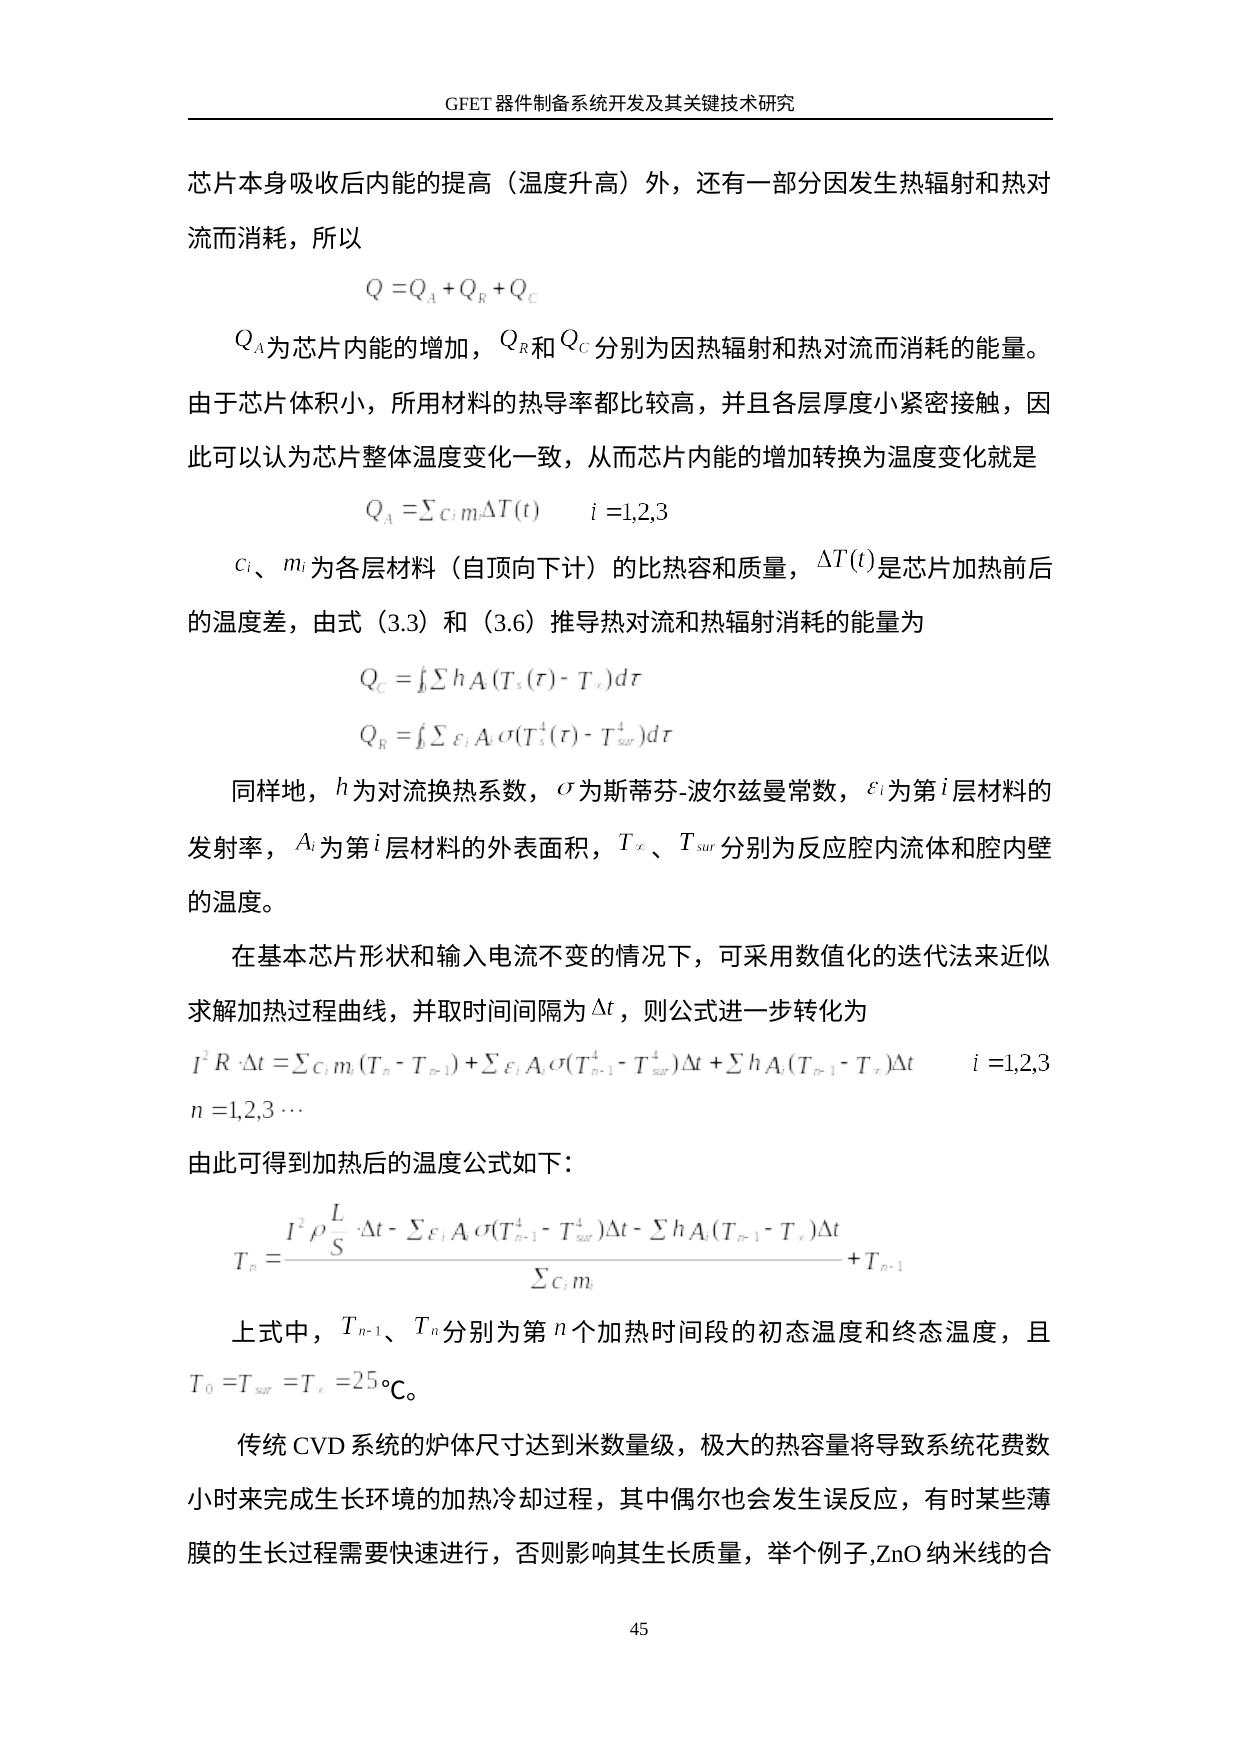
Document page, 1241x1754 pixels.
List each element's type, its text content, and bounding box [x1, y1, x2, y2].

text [187, 164, 1053, 254]
text 、为各层材料（自顶向下计）的比热容和质量，是芯片加热前后的温度差，由式（3.3）和（3.6）推导热对流和热辐射消耗的能量为 [187, 544, 1053, 639]
text 在基本芯片形状和输入电流不变的情况下，可采用数值化的迭代法来近似求解加热过程曲线，并取时间间隔为，则公式进一步转化为 [187, 937, 1053, 1027]
text 为芯片内能的增加，和分别为因热辐射和热对流而消耗的能量。由于芯片体积小，所用材料的热导率都比较高，并且各层厚度小紧密接触，因此可以认为芯片整体温度变化一致，从而芯片内能的增加转换为温度变化就是 [187, 322, 1053, 474]
text 上式中，、分别为第个加热时间段的初态温度和终态温度，且℃。 [187, 1310, 1053, 1407]
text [187, 1425, 1053, 1570]
text 同样地，为对流换热系数，为斯蒂芬-波尔兹曼常数，为第层材料的发射率，为第层材料的外表面积，、分别为反应腔内流体和腔内壁的温度。 [187, 769, 1053, 919]
text 由此可得到加热后的温度公式如下： [187, 1143, 1053, 1179]
